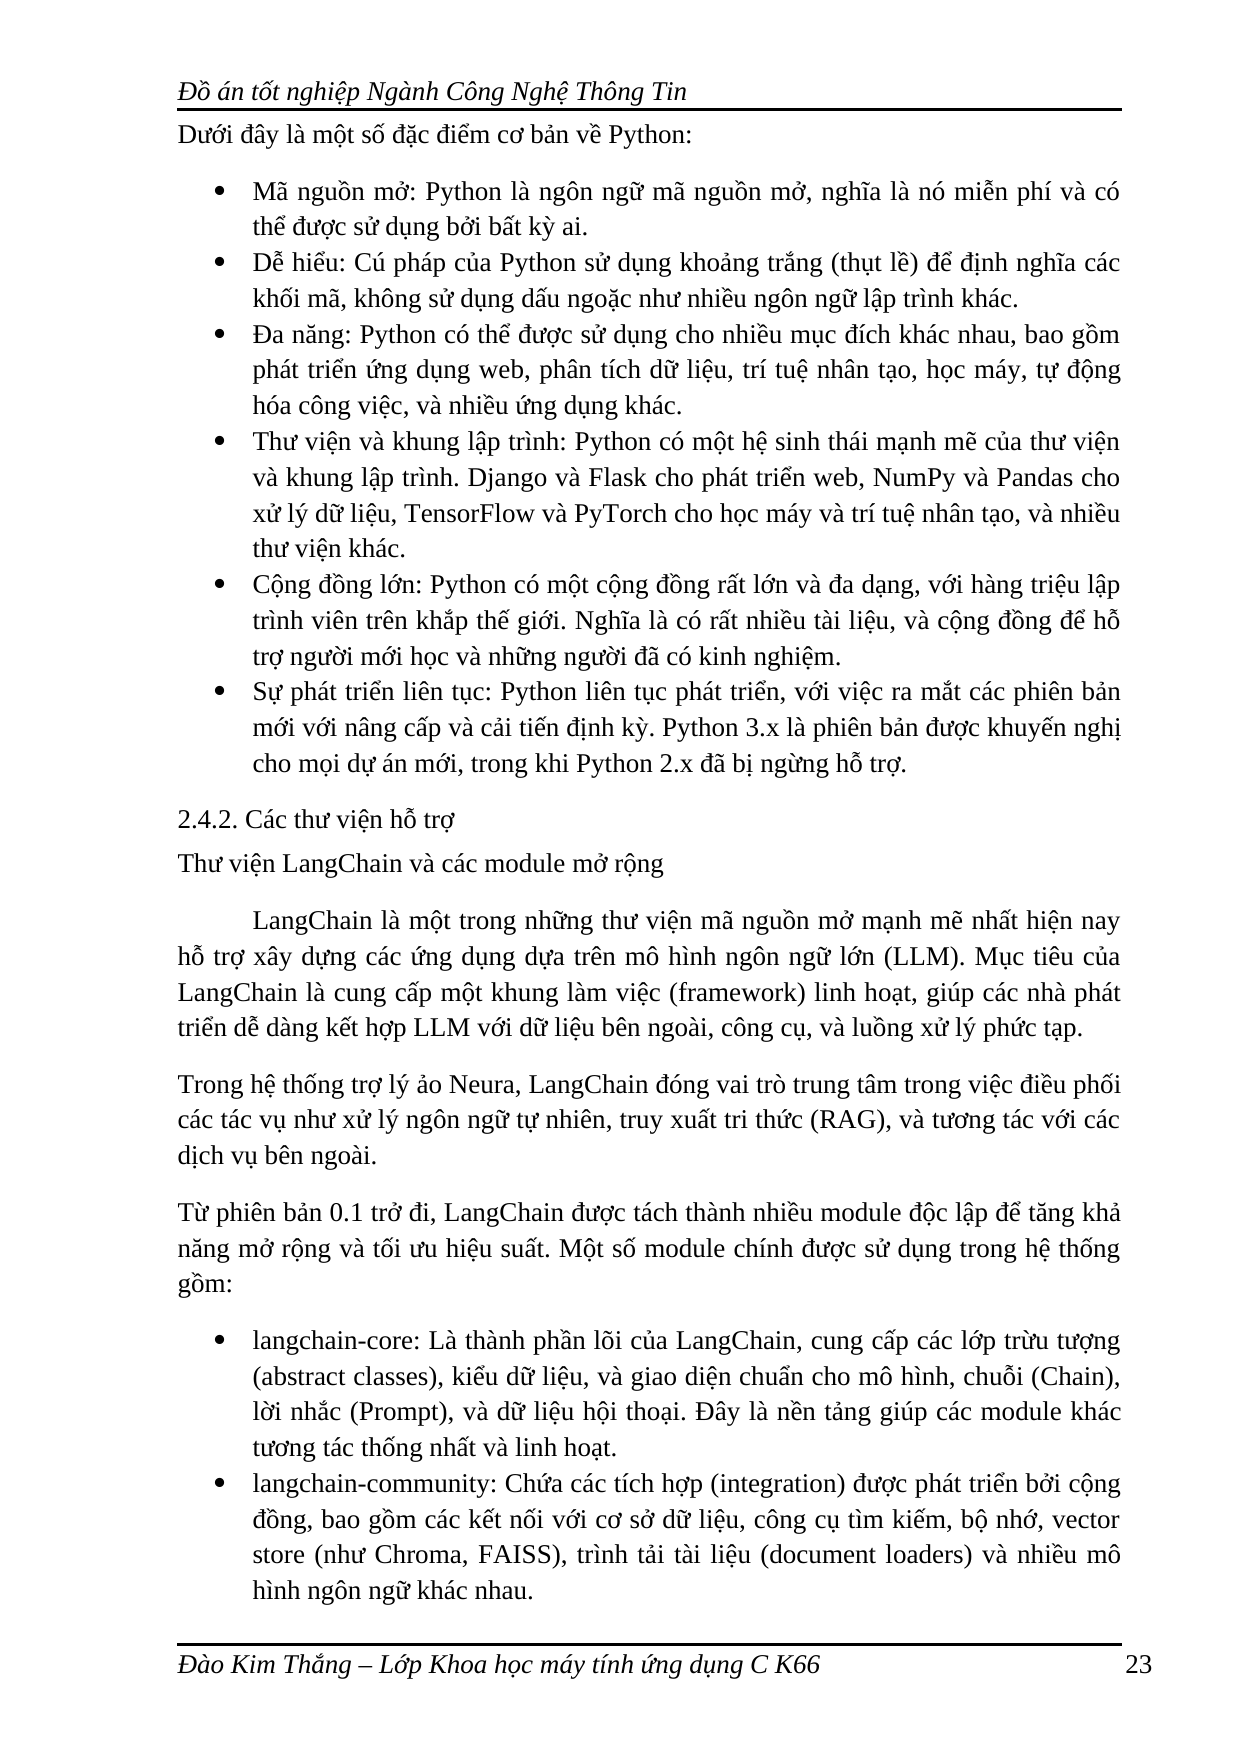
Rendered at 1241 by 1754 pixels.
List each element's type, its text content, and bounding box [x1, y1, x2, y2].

text Thư viện LangChain và các module mở rộng [177, 848, 1122, 879]
subtitle 2.4.2. Các thư viện hỗ trợ [177, 803, 1122, 835]
list Mã nguồn mở: Python là ngôn ngữ mã nguồn mở, nghĩa là nó miễn phí và có thể được sử dụng bởi bất kỳ ai. [215, 175, 1122, 242]
list Sự phát triển liên tục: Python liên tục phát triển, với việc ra mắt các phiên bản mới với nâng cấp và cải tiến định kỳ. Python 3.x là phiên bản được khuyến nghị cho mọi dự án mới, trong khi Python 2.x đã bị ngừng hỗ trợ. [215, 675, 1122, 778]
list Dễ hiểu: Cú pháp của Python sử dụng khoảng trắng (thụt lề) để định nghĩa các khối mã, không sử dụng dấu ngoặc như nhiều ngôn ngữ lập trình khác. [215, 246, 1122, 313]
list Đa năng: Python có thể được sử dụng cho nhiều mục đích khác nhau, bao gồm phát triển ứng dụng web, phân tích dữ liệu, trí tuệ nhân tạo, học máy, tự động hóa công việc, và nhiều ứng dụng khác. [215, 318, 1122, 421]
text Từ phiên bản 0.1 trở đi, LangChain được tách thành nhiều module độc lập để tăng khả năng mở rộng và tối ưu hiệu suất. Một số module chính được sử dụng trong hệ thống gồm: [177, 1196, 1122, 1298]
text LangChain là một trong những thư viện mã nguồn mở mạnh mẽ nhất hiện nay hỗ trợ xây dựng các ứng dụng dựa trên mô hình ngôn ngữ lớn (LLM). Mục tiêu của LangChain là cung cấp một khung làm việc (framework) linh hoạt, giúp các nhà phát triển dễ dàng kết hợp LLM với dữ liệu bên ngoài, công cụ, và luồng xử lý phức tạp. [177, 904, 1122, 1042]
text Dưới đây là một số đặc điểm cơ bản về Python: [177, 118, 1122, 149]
list langchain-community: Chứa các tích hợp (integration) được phát triển bởi cộng đồng, bao gồm các kết nối với cơ sở dữ liệu, công cụ tìm kiếm, bộ nhớ, vector store (như Chroma, FAISS), trình tải tài liệu (document loaders) và nhiều mô hình ngôn ngữ khác nhau. [215, 1467, 1122, 1605]
list Thư viện và khung lập trình: Python có một hệ sinh thái mạnh mẽ của thư viện và khung lập trình. Django và Flask cho phát triển web, NumPy và Pandas cho xử lý dữ liệu, TensorFlow và PyTorch cho học máy và trí tuệ nhân tạo, và nhiều thư viện khác. [215, 425, 1122, 563]
list Cộng đồng lớn: Python có một cộng đồng rất lớn và đa dạng, với hàng triệu lập trình viên trên khắp thế giới. Nghĩa là có rất nhiều tài liệu, và cộng đồng để hỗ trợ người mới học và những người đã có kinh nghiệm. [215, 568, 1122, 671]
text Trong hệ thống trợ lý ảo Neura, LangChain đóng vai trò trung tâm trong việc điều phối các tác vụ như xử lý ngôn ngữ tự nhiên, truy xuất tri thức (RAG), và tương tác với các dịch vụ bên ngoài. [177, 1068, 1122, 1171]
list langchain-core: Là thành phần lõi của LangChain, cung cấp các lớp trừu tượng (abstract classes), kiểu dữ liệu, và giao diện chuẩn cho mô hình, chuỗi (Chain), lời nhắc (Prompt), và dữ liệu hội thoại. Đây là nền tảng giúp các module khác tương tác thống nhất và linh hoạt. [215, 1324, 1122, 1462]
